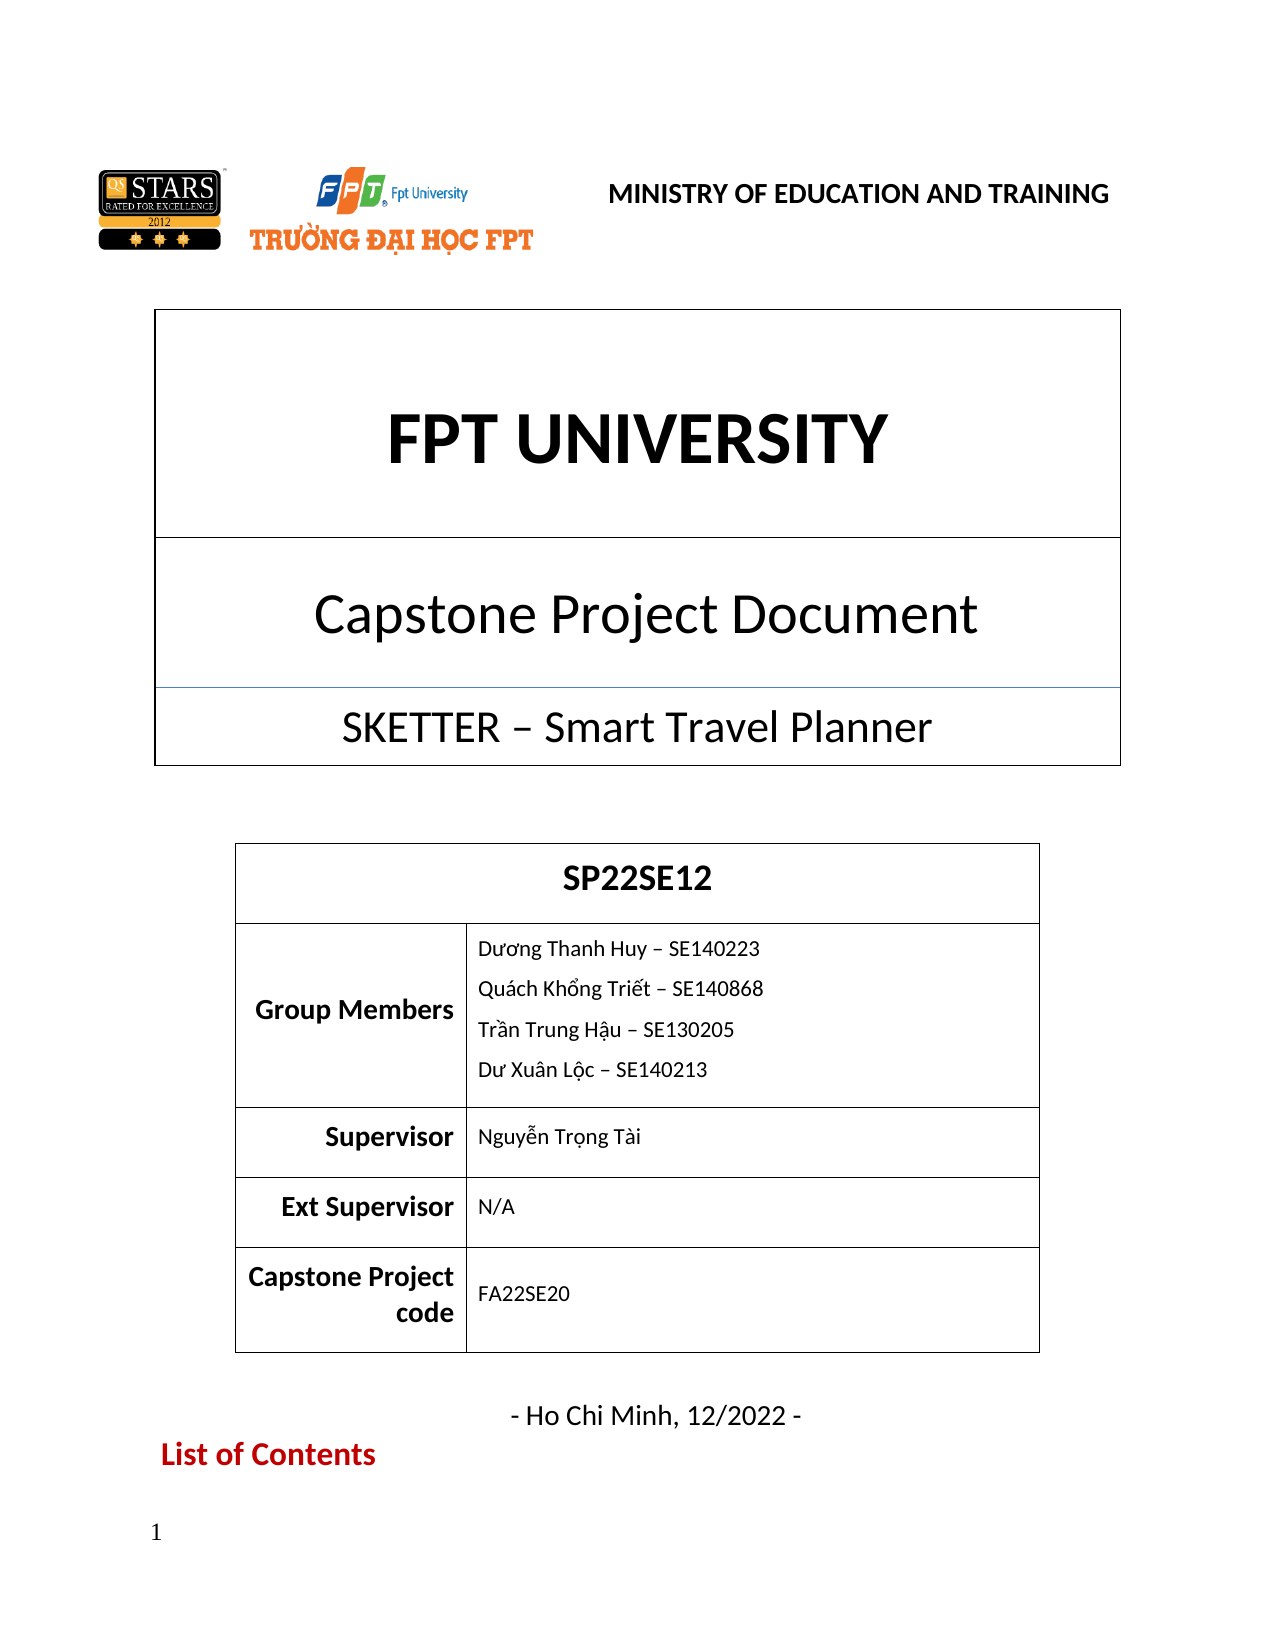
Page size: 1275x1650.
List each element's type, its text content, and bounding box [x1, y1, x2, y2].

table_cell FA22SE20 [467, 1248, 1039, 1352]
text List of Contents [161, 1433, 1125, 1473]
table_header FPT UNIVERSITY [156, 310, 1120, 537]
table_cell Ext Supervisor [236, 1178, 466, 1247]
picture [98, 167, 534, 255]
table_cell Group Members [236, 924, 466, 1107]
table_cell Capstone Project Document [156, 538, 1120, 687]
table_header [86, 157, 544, 265]
text - Ho Chi Minh, 12/2022 - [413, 1397, 899, 1433]
table_cell Nguyễn Trọng Tài [467, 1108, 1039, 1177]
table_cell Dương Thanh Huy – SE140223 Quách Khổng Triết – SE140868 Trần Trung Hậu – SE130205 Dư Xuân Lộc – SE140213 [467, 924, 1039, 1107]
table_header MINISTRY OF EDUCATION AND TRAINING [544, 157, 1174, 265]
table_cell Supervisor [236, 1108, 466, 1177]
table_cell SKETTER – Smart Travel Planner [156, 688, 1120, 764]
table_cell N/A [467, 1178, 1039, 1247]
table_header SP22SE12 [236, 844, 1039, 923]
table_cell Capstone Project code [236, 1248, 466, 1352]
